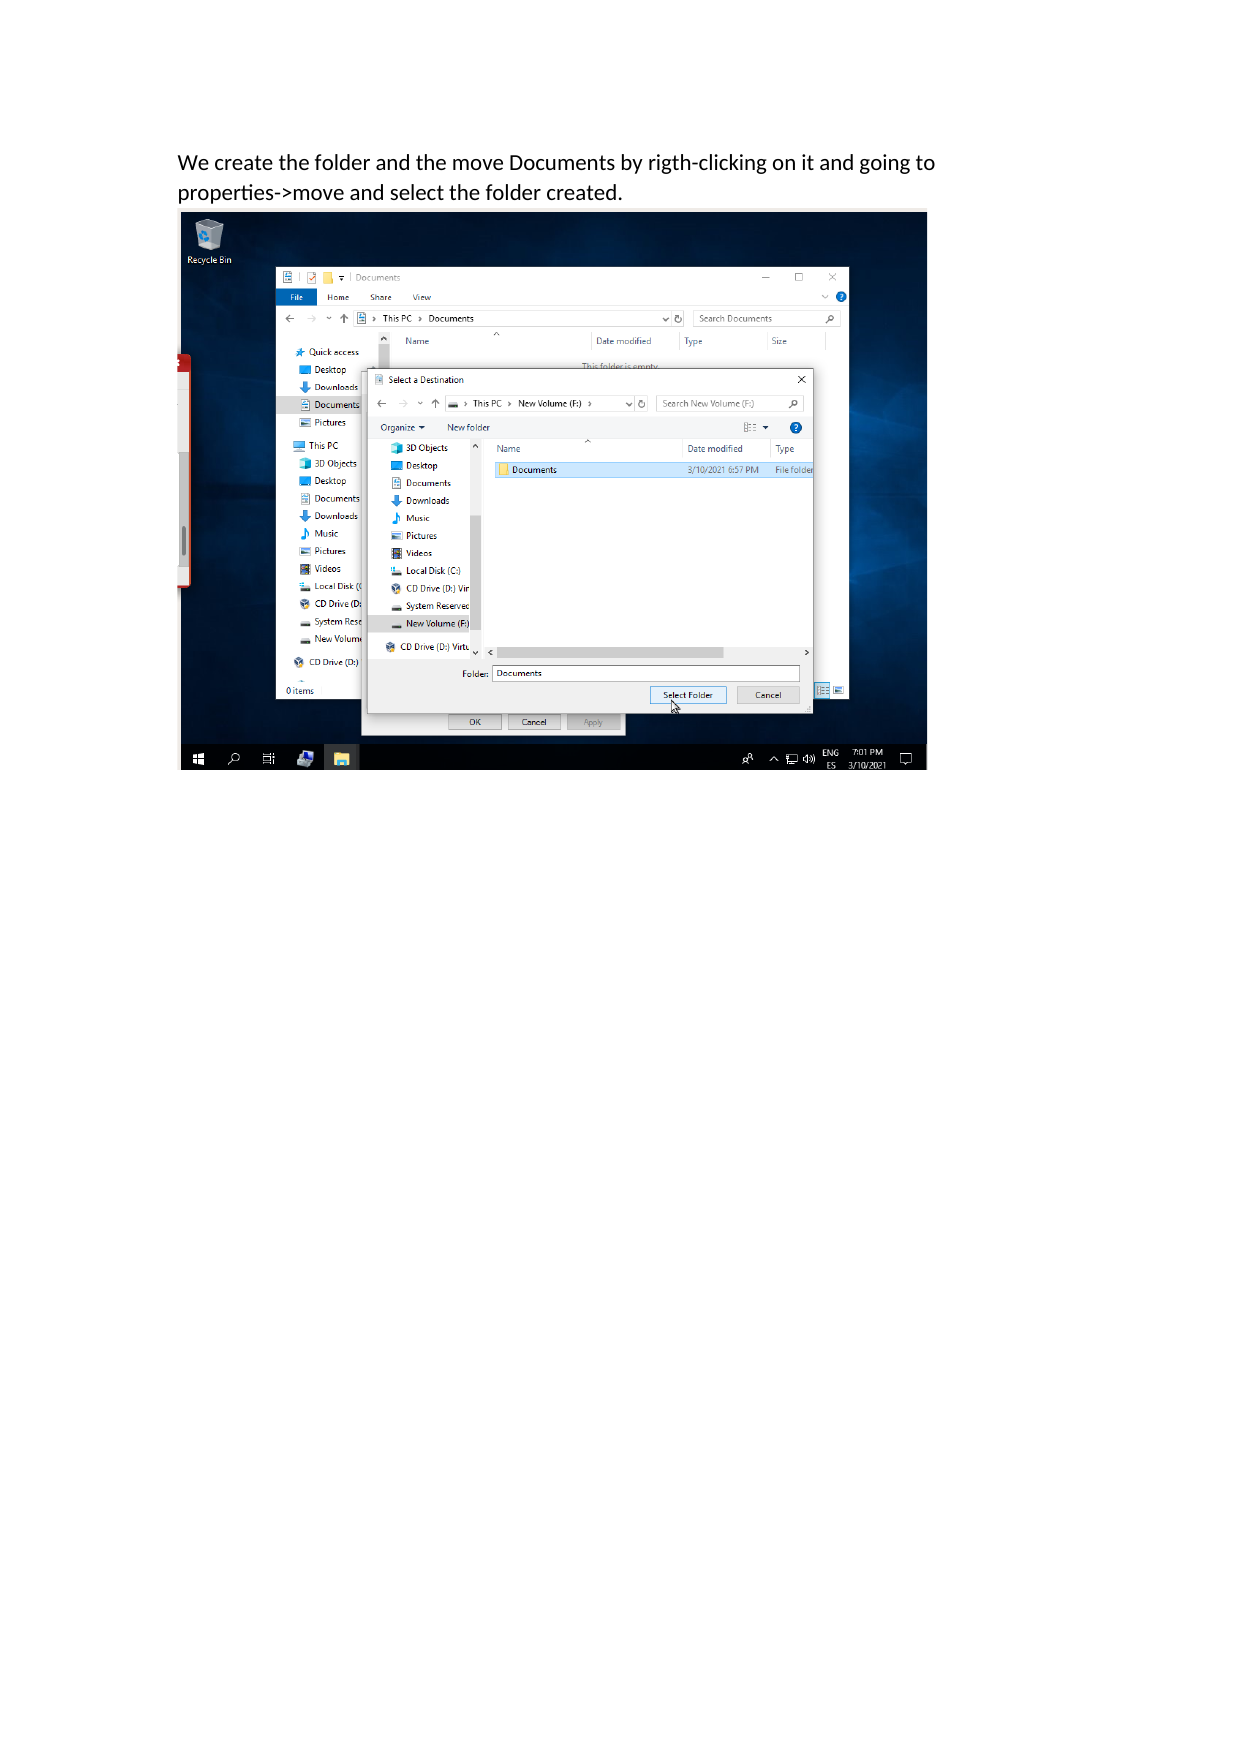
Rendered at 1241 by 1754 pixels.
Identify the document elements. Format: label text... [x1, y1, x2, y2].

picture [177, 208, 928, 770]
